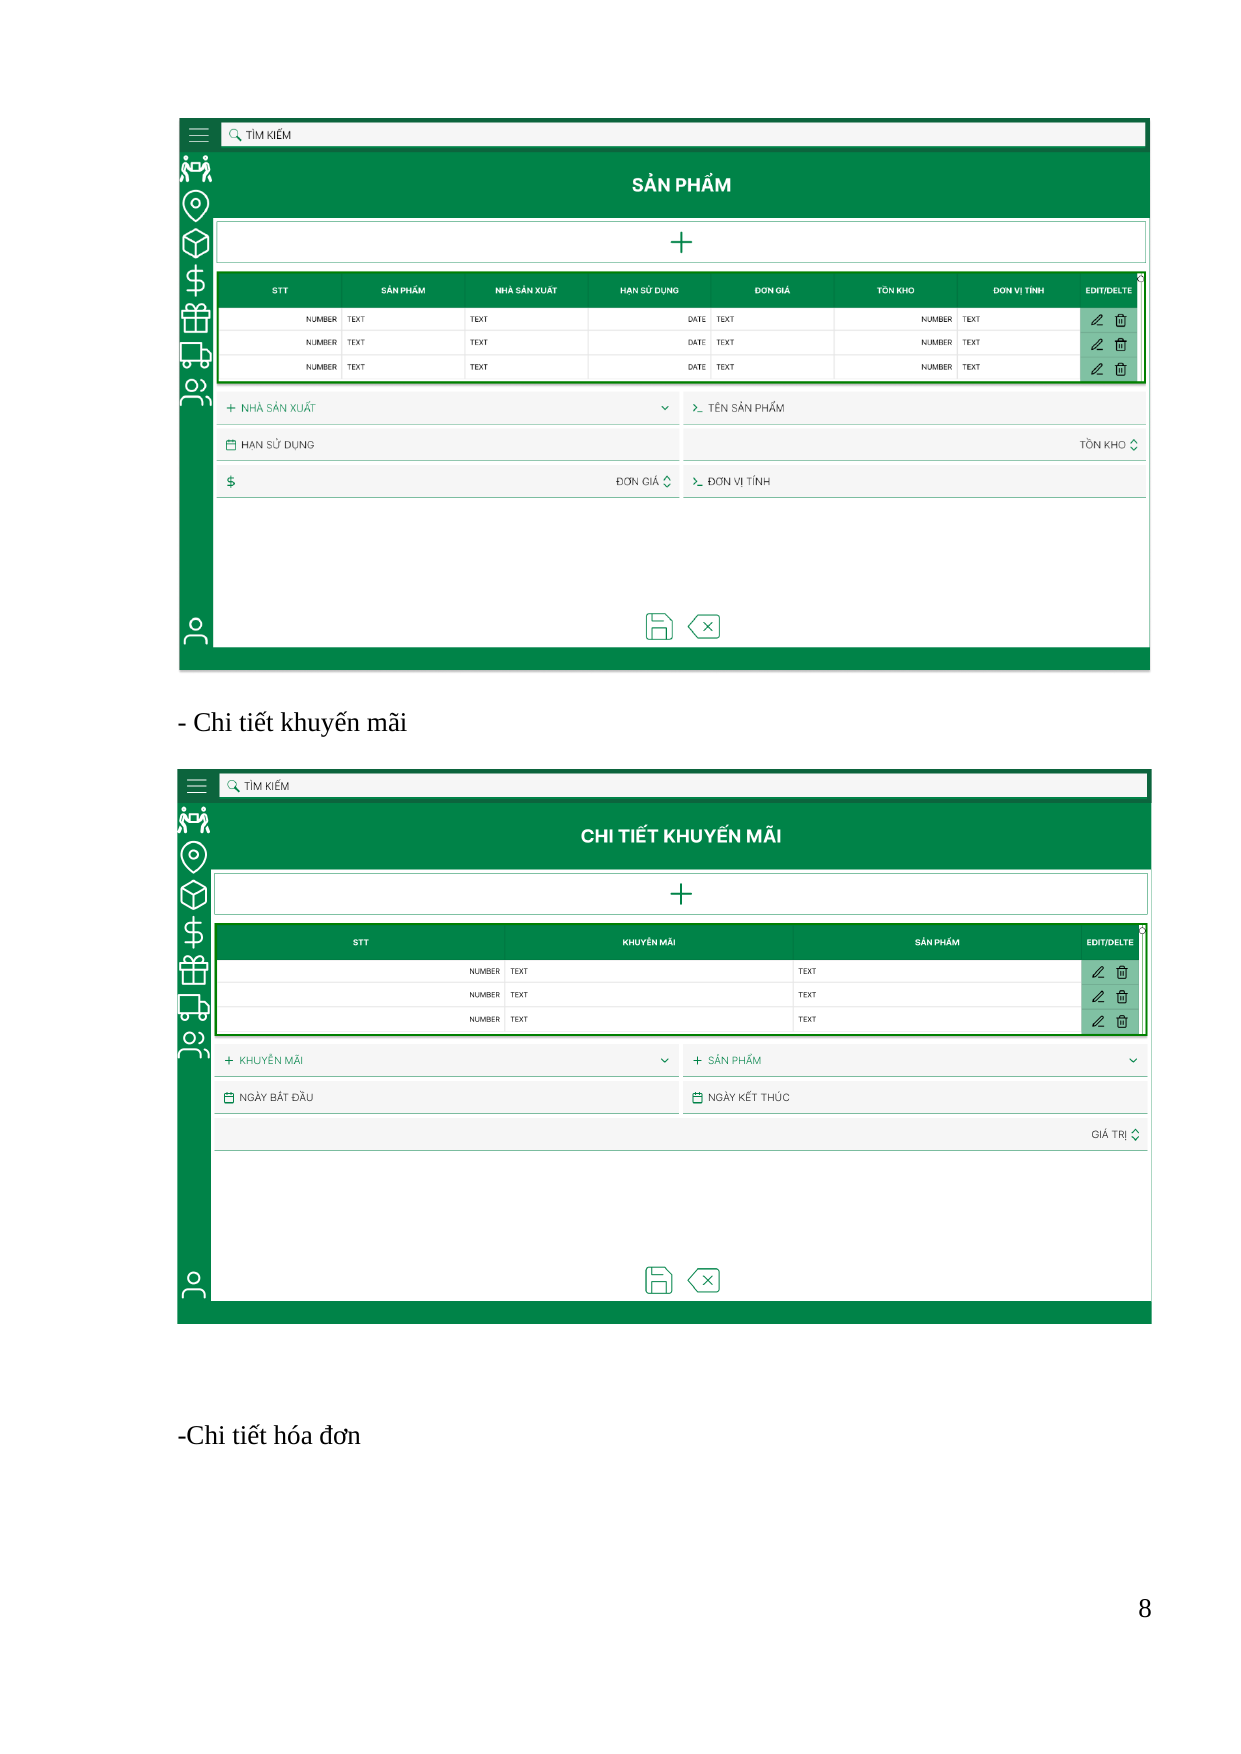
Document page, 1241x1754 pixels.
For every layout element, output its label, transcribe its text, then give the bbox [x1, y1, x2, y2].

text - Chi tiết khuyến mãi [177, 706, 1152, 737]
text -Chi tiết hóa đơn [177, 1419, 1152, 1450]
picture [177, 118, 1152, 674]
picture [177, 769, 1152, 1324]
